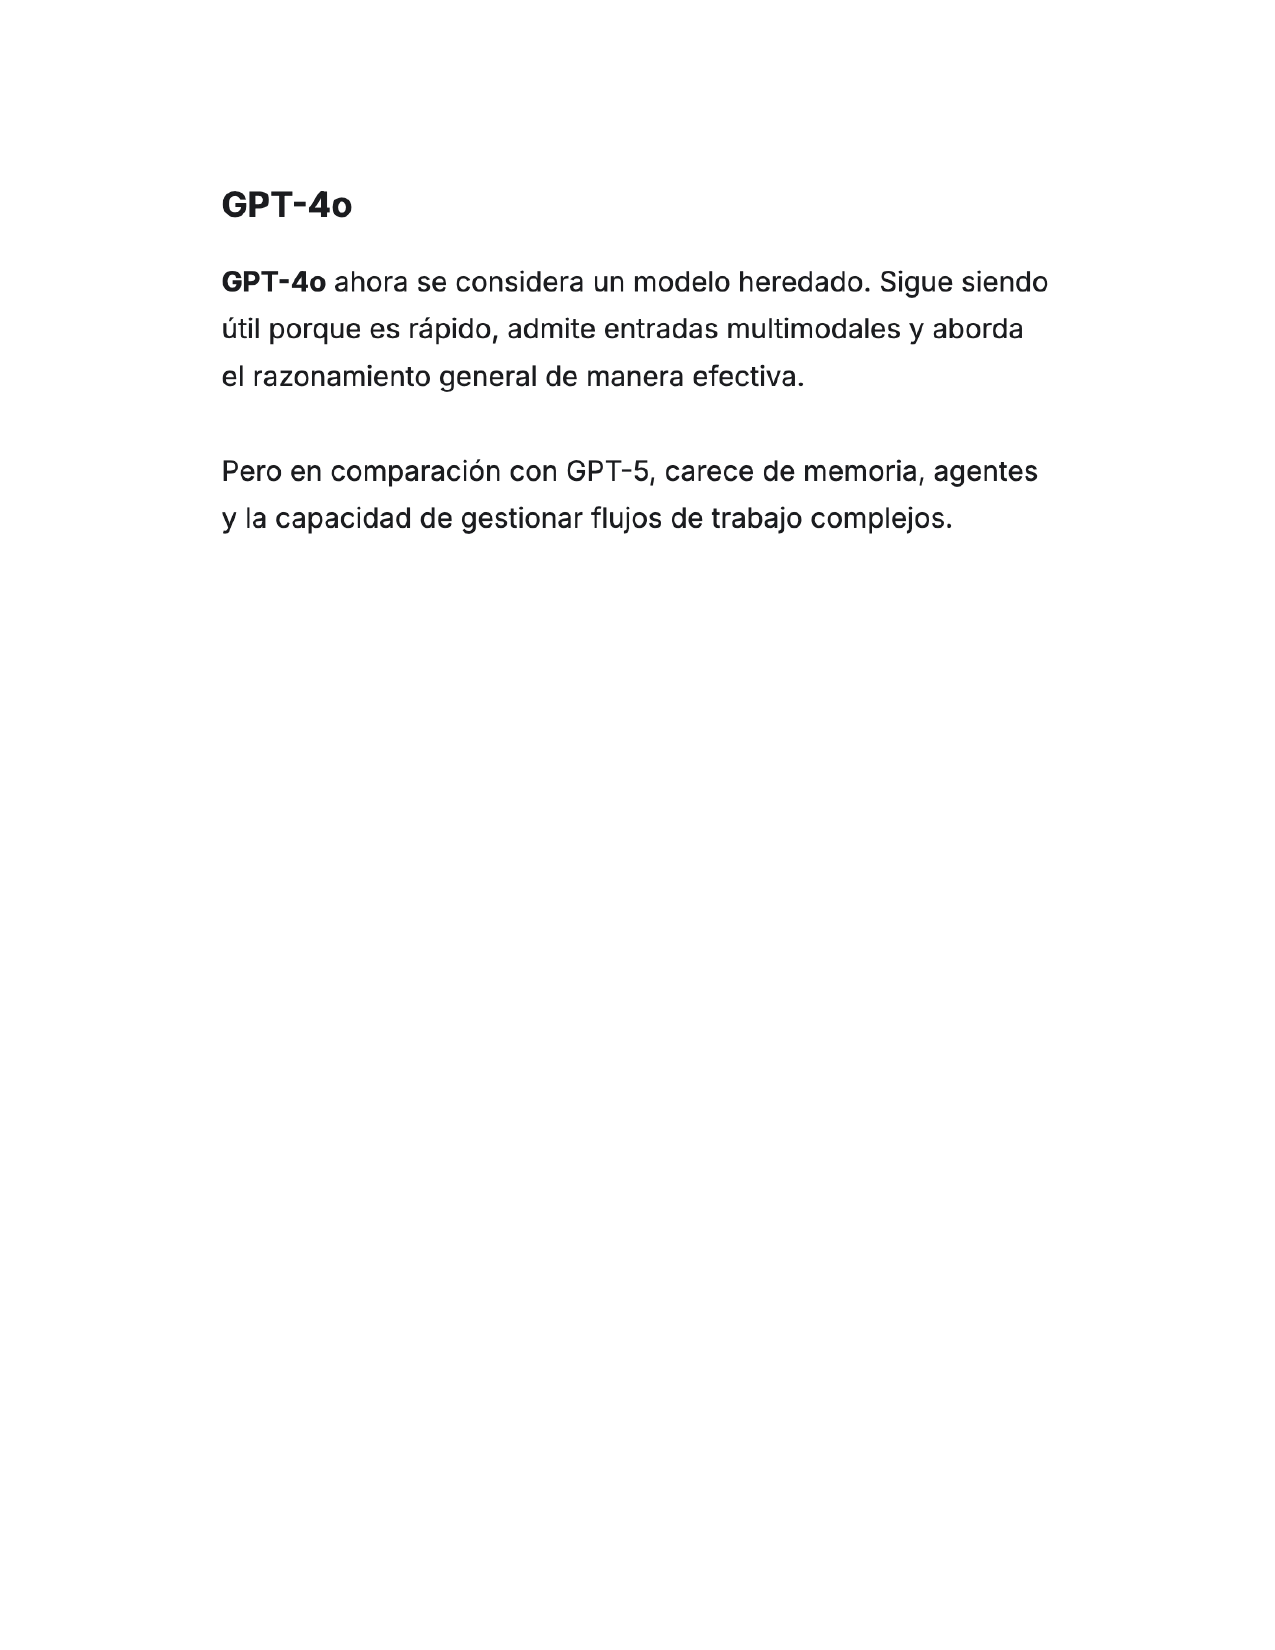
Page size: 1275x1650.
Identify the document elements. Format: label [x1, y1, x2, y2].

picture [177, 147, 1098, 614]
